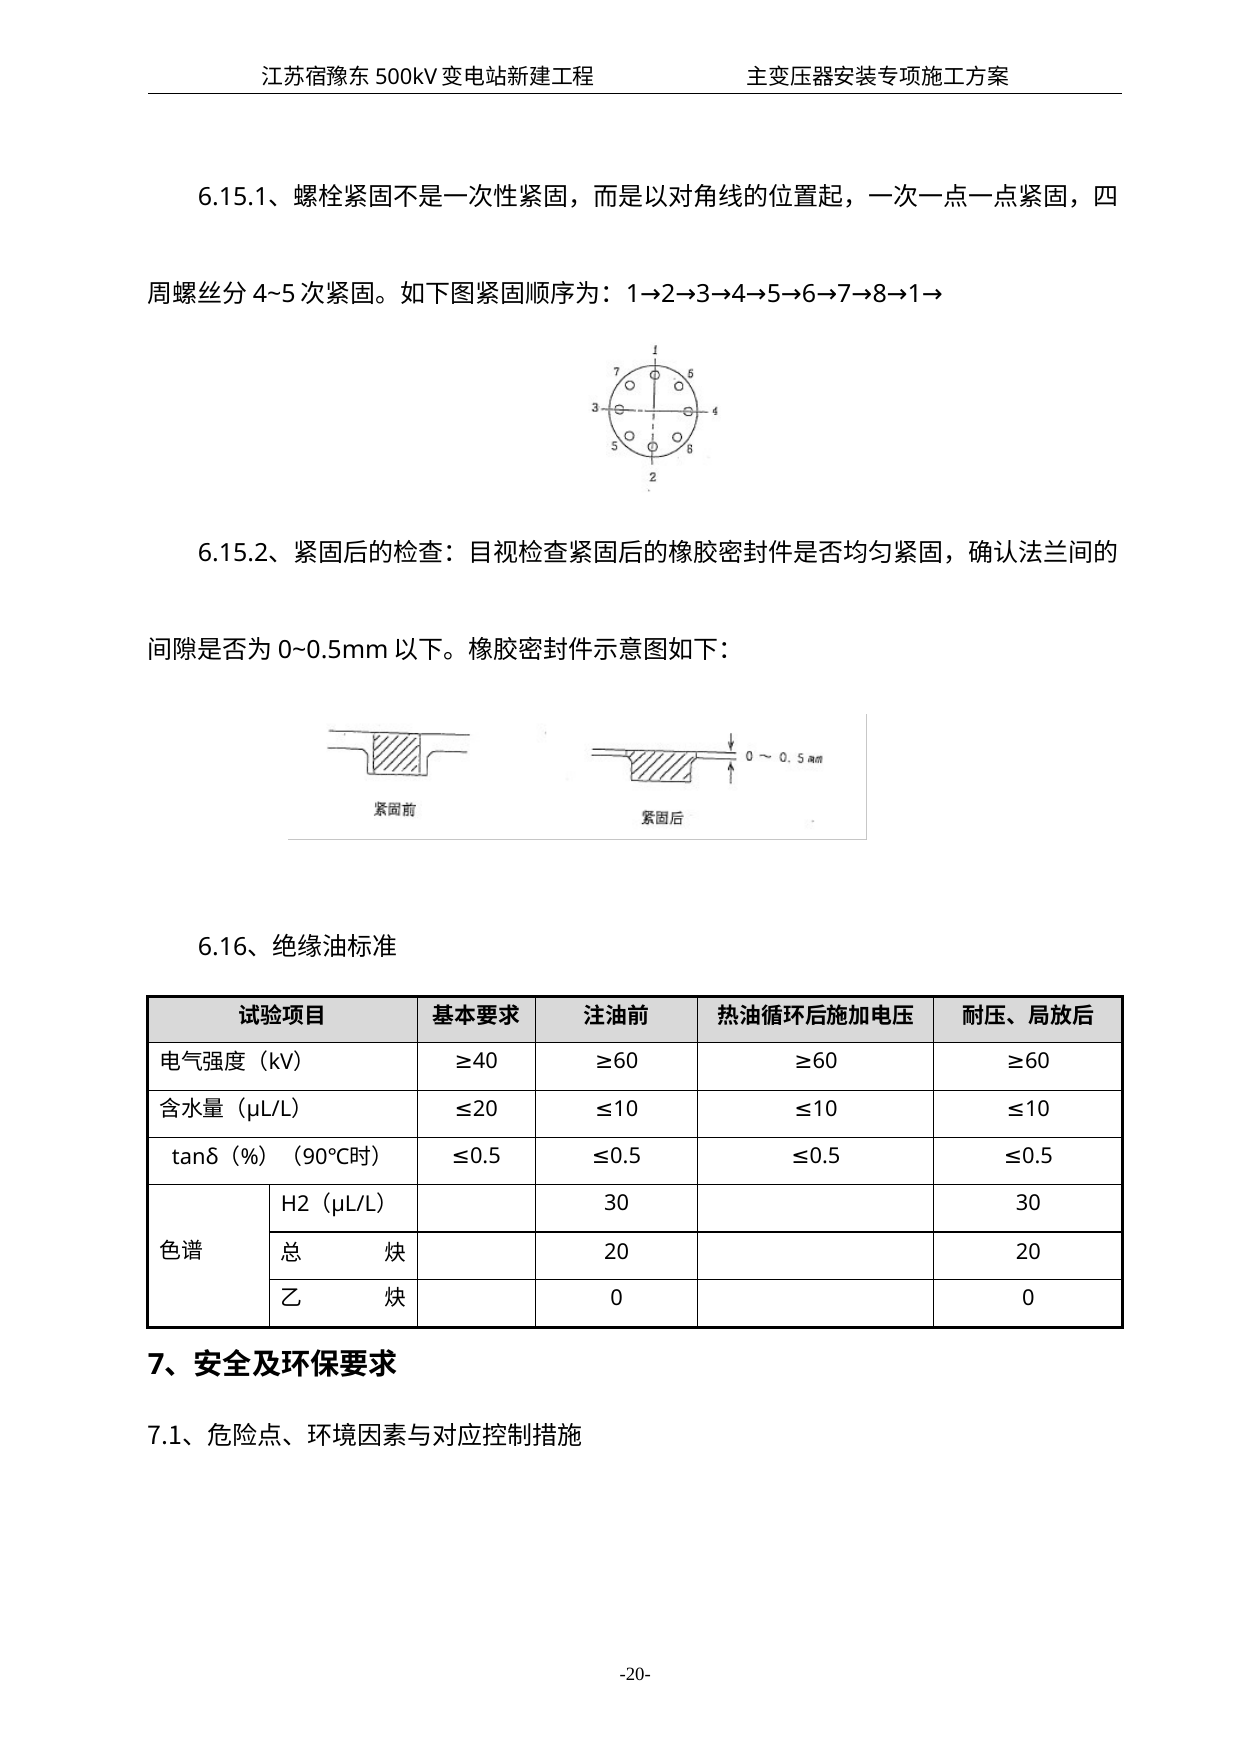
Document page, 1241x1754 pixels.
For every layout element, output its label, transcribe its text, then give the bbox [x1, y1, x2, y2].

table_cell ≤0.5 [698, 1138, 933, 1184]
table_cell [698, 1280, 933, 1326]
table_cell ≥40 [418, 1043, 535, 1089]
table_cell 20 [934, 1233, 1121, 1279]
list 紧固后的检查：目视检查紧固后的橡胶密封件是否均匀紧固，确认法兰间的间隙是否为0~0.5mm以下。橡胶密封件示意图如下： [148, 518, 1122, 680]
table_cell 总炔（µL/L） [270, 1233, 417, 1279]
table_cell [418, 1280, 535, 1326]
picture [571, 342, 757, 498]
table_cell ≥60 [536, 1043, 697, 1089]
text 7.1、危险点、环境因素与对应控制措施 [148, 1415, 1122, 1451]
table_cell 0 [536, 1280, 697, 1326]
table_header 基本要求 [418, 998, 535, 1042]
table_cell 电气强度（kV） [149, 1043, 417, 1089]
table_cell 0 [934, 1280, 1121, 1326]
table_cell ≤0.5 [418, 1138, 535, 1184]
table_cell ≥60 [698, 1043, 933, 1089]
table_cell [698, 1233, 933, 1279]
subtitle 7、安全及环保要求 [148, 1329, 1122, 1394]
table_cell ≤20 [418, 1091, 535, 1137]
table_cell 20 [536, 1233, 697, 1279]
table_cell [698, 1185, 933, 1231]
table_header 注油前 [536, 998, 697, 1042]
table_cell ≤0.5 [536, 1138, 697, 1184]
table_cell 色谱 [149, 1185, 269, 1326]
list 绝缘油标准 [148, 912, 1122, 977]
table_cell ≤10 [934, 1091, 1121, 1137]
table_cell H2（µL/L） [270, 1185, 417, 1231]
table_cell ≥60 [934, 1043, 1121, 1089]
table_cell tanδ（%）（90℃时） [149, 1138, 417, 1184]
table_cell 30 [536, 1185, 697, 1231]
table_cell ≤0.5 [934, 1138, 1121, 1184]
table_cell [418, 1185, 535, 1231]
table_cell 30 [934, 1185, 1121, 1231]
picture [288, 714, 868, 841]
table_header 耐压、局放后 [934, 998, 1121, 1042]
table_cell ≤10 [536, 1091, 697, 1137]
table_cell 含水量（µL/L） [149, 1091, 417, 1137]
table_cell 乙炔（µL/L） [270, 1280, 417, 1326]
table_header 试验项目 [149, 998, 417, 1042]
table_cell ≤10 [698, 1091, 933, 1137]
list 螺栓紧固不是一次性紧固，而是以对角线的位置起，一次一点一点紧固，四周螺丝分4~5次紧固。如下图紧固顺序为：1→2→3→4→5→6→7→8→1→ [148, 162, 1122, 324]
table_header 热油循环后施加电压前 [698, 998, 933, 1042]
table_cell [418, 1233, 535, 1279]
